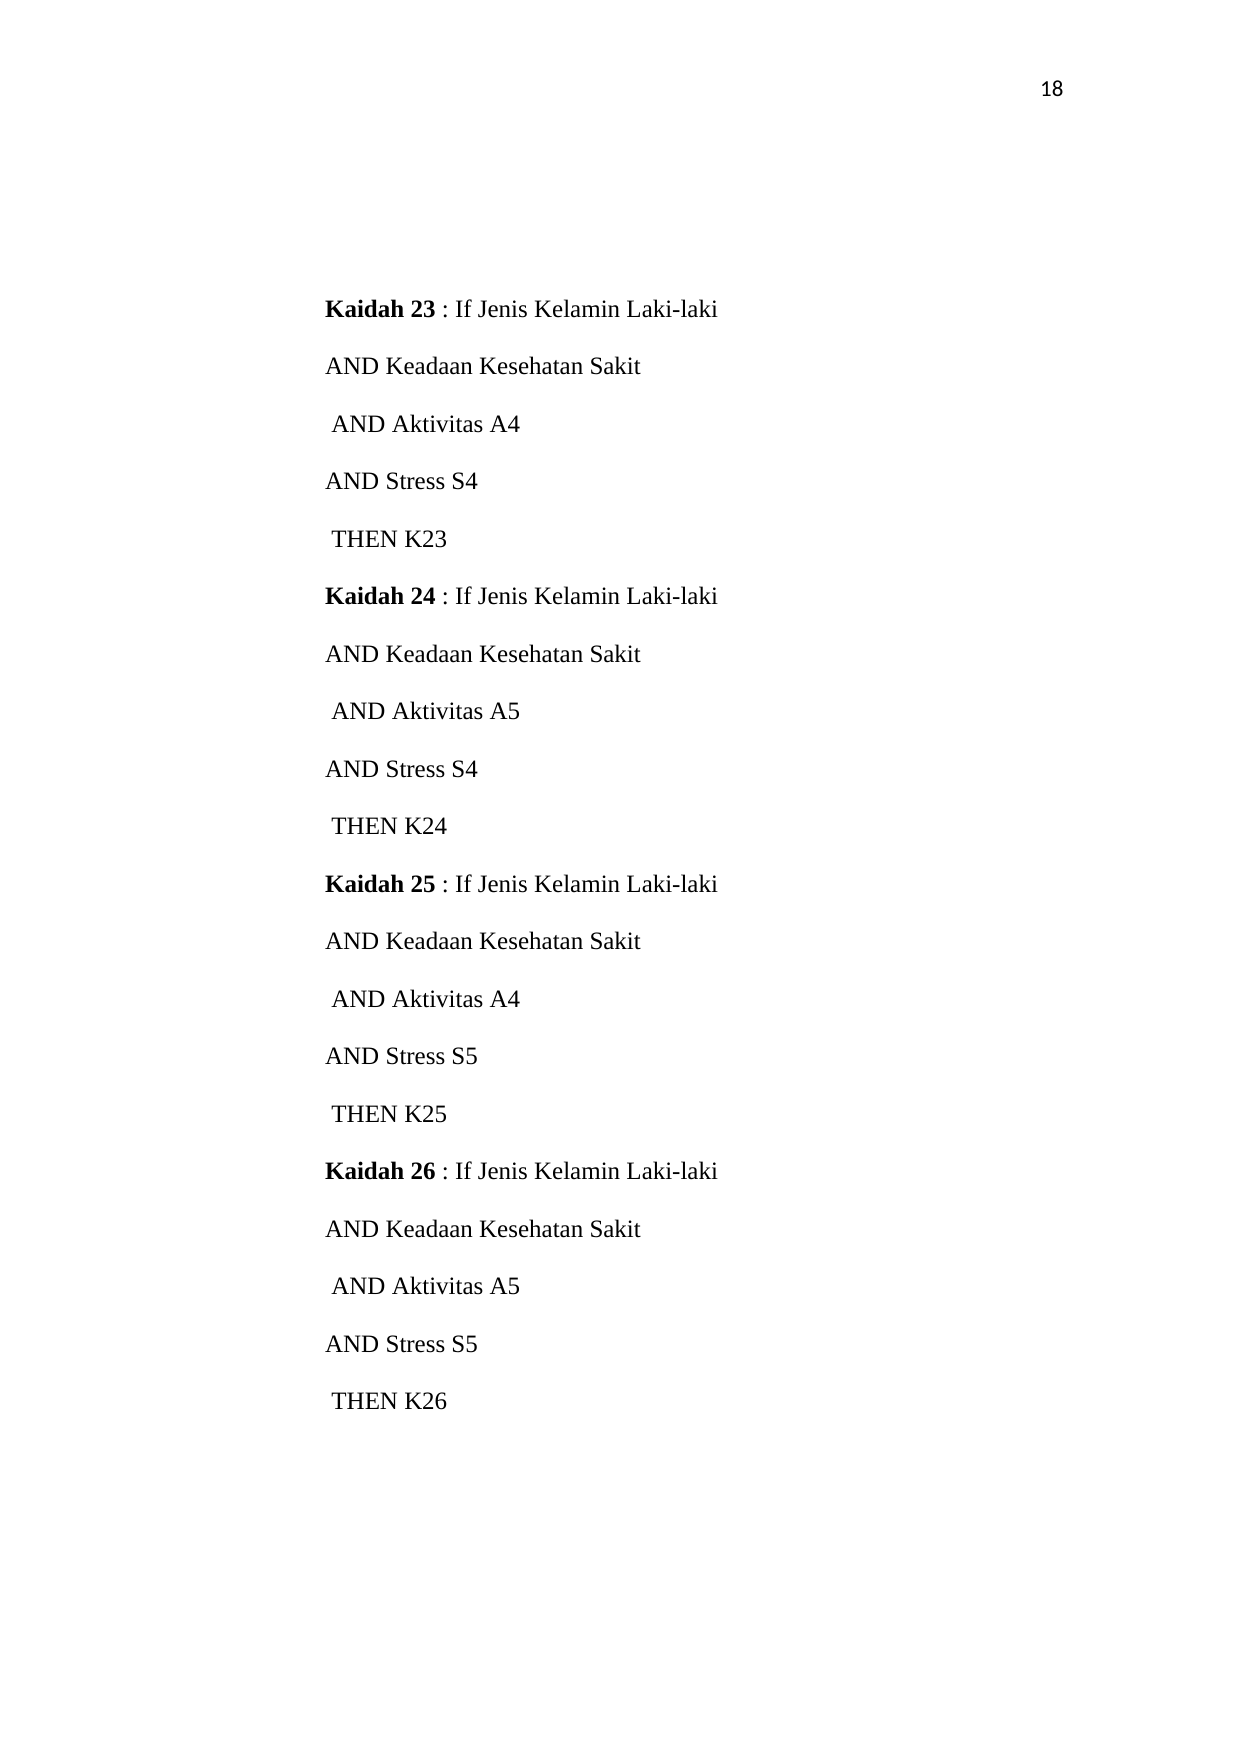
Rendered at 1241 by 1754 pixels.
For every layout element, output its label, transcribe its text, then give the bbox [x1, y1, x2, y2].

text AND Stress S5 [236, 1041, 1063, 1070]
text Kaidah 23 : If Jenis Kelamin Laki-laki [236, 294, 1063, 322]
text AND Stress S5 [236, 1329, 1063, 1357]
text AND Stress S4 [236, 754, 1063, 782]
text Kaidah 24 : If Jenis Kelamin Laki-laki [236, 581, 1063, 610]
text AND Keadaan Kesehatan Sakit [236, 351, 1063, 380]
text AND Keadaan Kesehatan Sakit [236, 639, 1063, 667]
text Kaidah 25 : If Jenis Kelamin Laki-laki [236, 869, 1063, 897]
text AND Aktivitas A5 [236, 1271, 1063, 1300]
text THEN K26 [236, 1386, 1063, 1415]
text AND Stress S4 [236, 466, 1063, 495]
text Kaidah 26 : If Jenis Kelamin Laki-laki [236, 1156, 1063, 1185]
text THEN K25 [236, 1099, 1063, 1127]
text THEN K24 [236, 811, 1063, 840]
text AND Aktivitas A5 [236, 696, 1063, 725]
text THEN K23 [236, 524, 1063, 552]
text AND Keadaan Kesehatan Sakit [236, 926, 1063, 955]
text AND Aktivitas A4 [236, 409, 1063, 437]
text AND Aktivitas A4 [236, 984, 1063, 1012]
text AND Keadaan Kesehatan Sakit [236, 1214, 1063, 1242]
